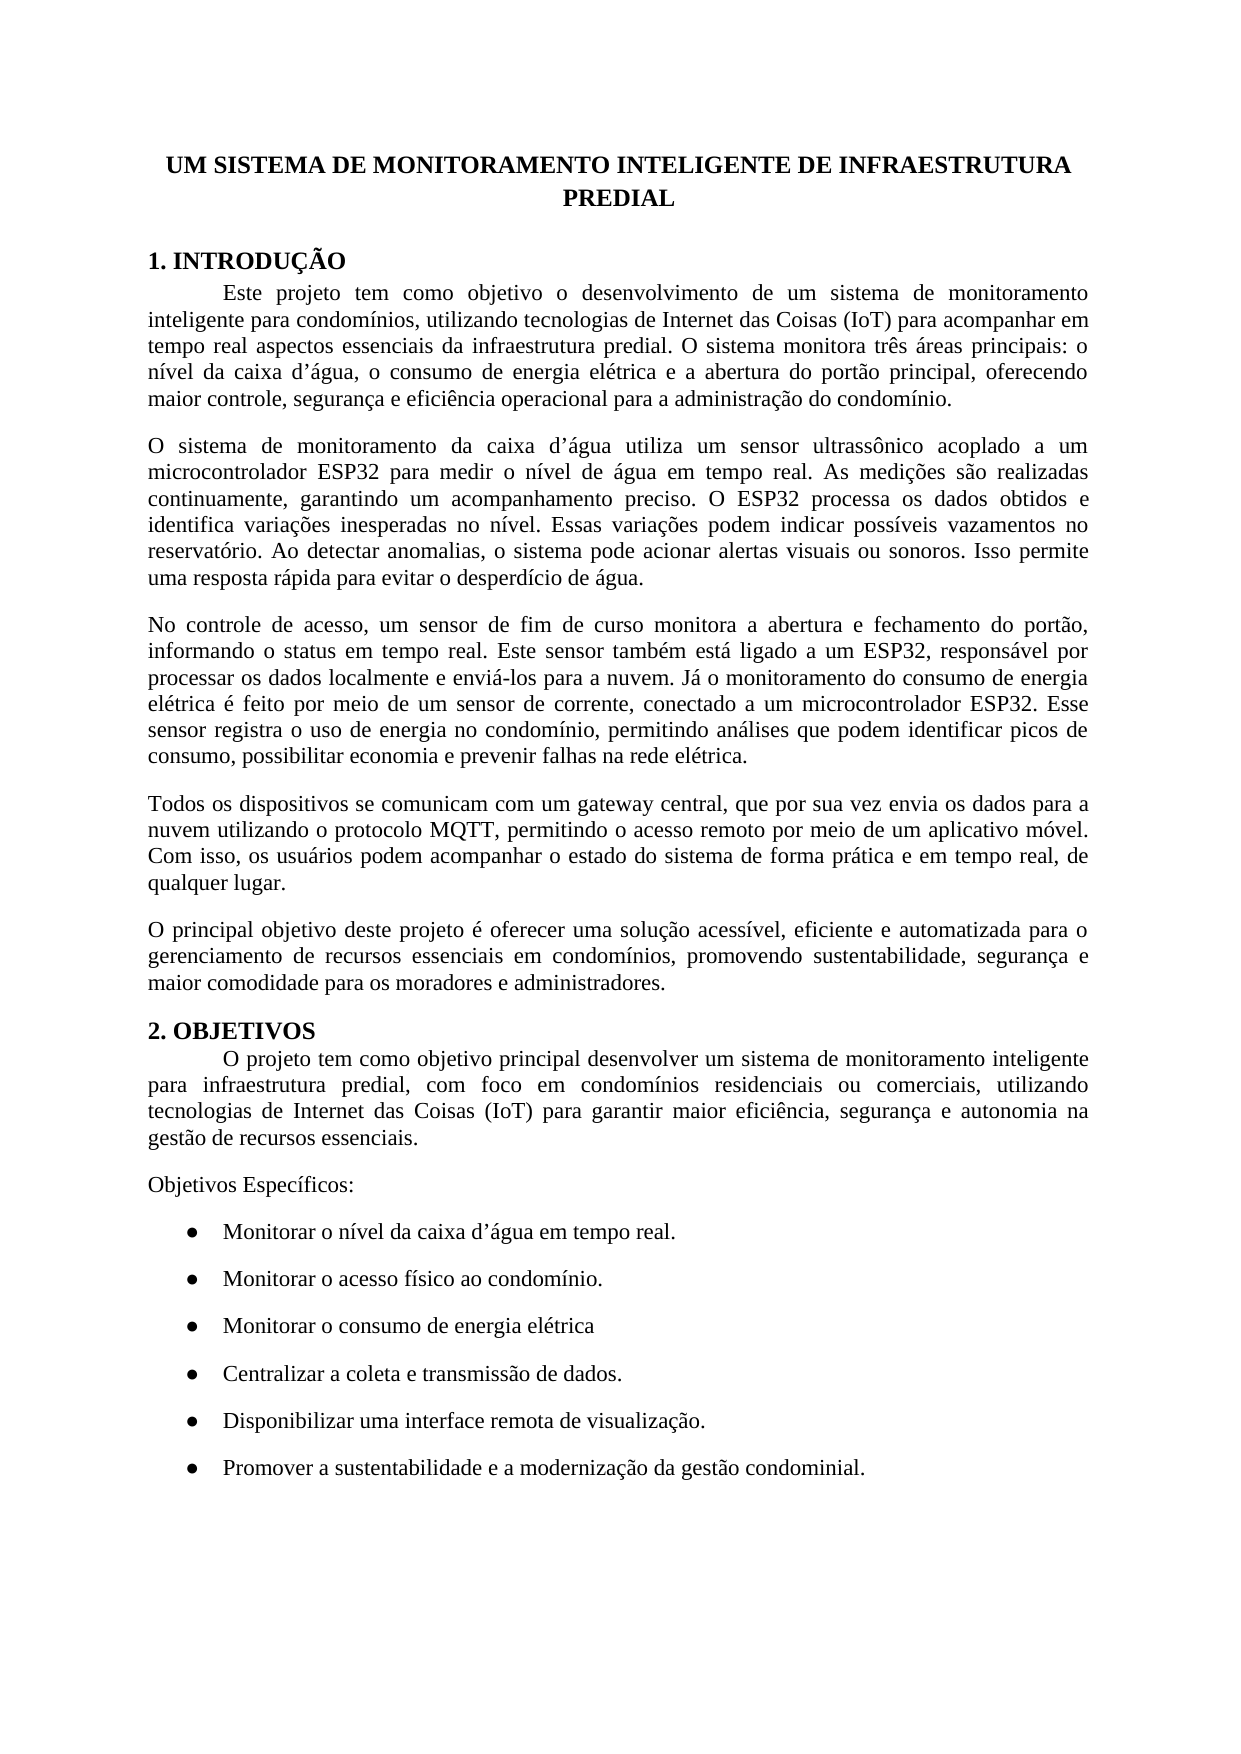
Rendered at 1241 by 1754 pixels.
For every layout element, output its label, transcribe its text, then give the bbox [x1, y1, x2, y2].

text No controle de acesso, um sensor de fim de curso monitora a abertura e fechamento do portão, informando o status em tempo real. Este sensor também está ligado a um ESP32, responsável por processar os dados localmente e enviá-los para a nuvem. Já o monitoramento do consumo de energia elétrica é feito por meio de um sensor de corrente, conectado a um microcontrolador ESP32. Esse sensor registra o uso de energia no condomínio, permitindo análises que podem identificar picos de consumo, possibilitar economia e prevenir falhas na rede elétrica. [148, 611, 1090, 769]
text Todos os dispositivos se comunicam com um gateway central, que por sua vez envia os dados para a nuvem utilizando o protocolo MQTT, permitindo o acesso remoto por meio de um aplicativo móvel. Com isso, os usuários podem acompanhar o estado do sistema de forma prática e em tempo real, de qualquer lugar. [148, 790, 1090, 895]
text O sistema de monitoramento da caixa d’água utiliza um sensor ultrassônico acoplado a um microcontrolador ESP32 para medir o nível de água em tempo real. As medições são realizadas continuamente, garantindo um acompanhamento preciso. O ESP32 processa os dados obtidos e identifica variações inesperadas no nível. Essas variações podem indicar possíveis vazamentos no reservatório. Ao detectar anomalias, o sistema pode acionar alertas visuais ou sonoros. Isso permite uma resposta rápida para evitar o desperdício de água. [148, 432, 1090, 590]
text Este projeto tem como objetivo o desenvolvimento de um sistema de monitoramento inteligente para condomínios, utilizando tecnologias de Internet das Coisas (IoT) para acompanhar em tempo real aspectos essenciais da infraestrutura predial. O sistema monitora três áreas principais: o nível da caixa d’água, o consumo de energia elétrica e a abertura do portão principal, oferecendo maior controle, segurança e eficiência operacional para a administração do condomínio. [148, 279, 1090, 411]
list Promover a sustentabilidade e a modernização da gestão condominial. [185, 1454, 1090, 1480]
list Monitorar o nível da caixa d’água em tempo real. [185, 1218, 1090, 1244]
text 1. INTRODUÇÃO [148, 246, 1090, 275]
text UM SISTEMA DE MONITORAMENTO INTELIGENTE DE INFRAESTRUTURA PREDIAL [148, 150, 1090, 212]
text O projeto tem como objetivo principal desenvolver um sistema de monitoramento inteligente para infraestrutura predial, com foco em condomínios residenciais ou comerciais, utilizando tecnologias de Internet das Coisas (IoT) para garantir maior eficiência, segurança e autonomia na gestão de recursos essenciais. [148, 1045, 1090, 1150]
text O principal objetivo deste projeto é oferecer uma solução acessível, eficiente e automatizada para o gerenciamento de recursos essenciais em condomínios, promovendo sustentabilidade, segurança e maior comodidade para os moradores e administradores. [148, 916, 1090, 995]
list Disponibilizar uma interface remota de visualização. [185, 1407, 1090, 1433]
list Monitorar o consumo de energia elétrica [185, 1312, 1090, 1339]
text Objetivos Específicos: [148, 1171, 1090, 1197]
list Centralizar a coleta e transmissão de dados. [185, 1360, 1090, 1386]
text 2. OBJETIVOS [148, 1016, 1090, 1045]
list Monitorar o acesso físico ao condomínio. [185, 1265, 1090, 1292]
